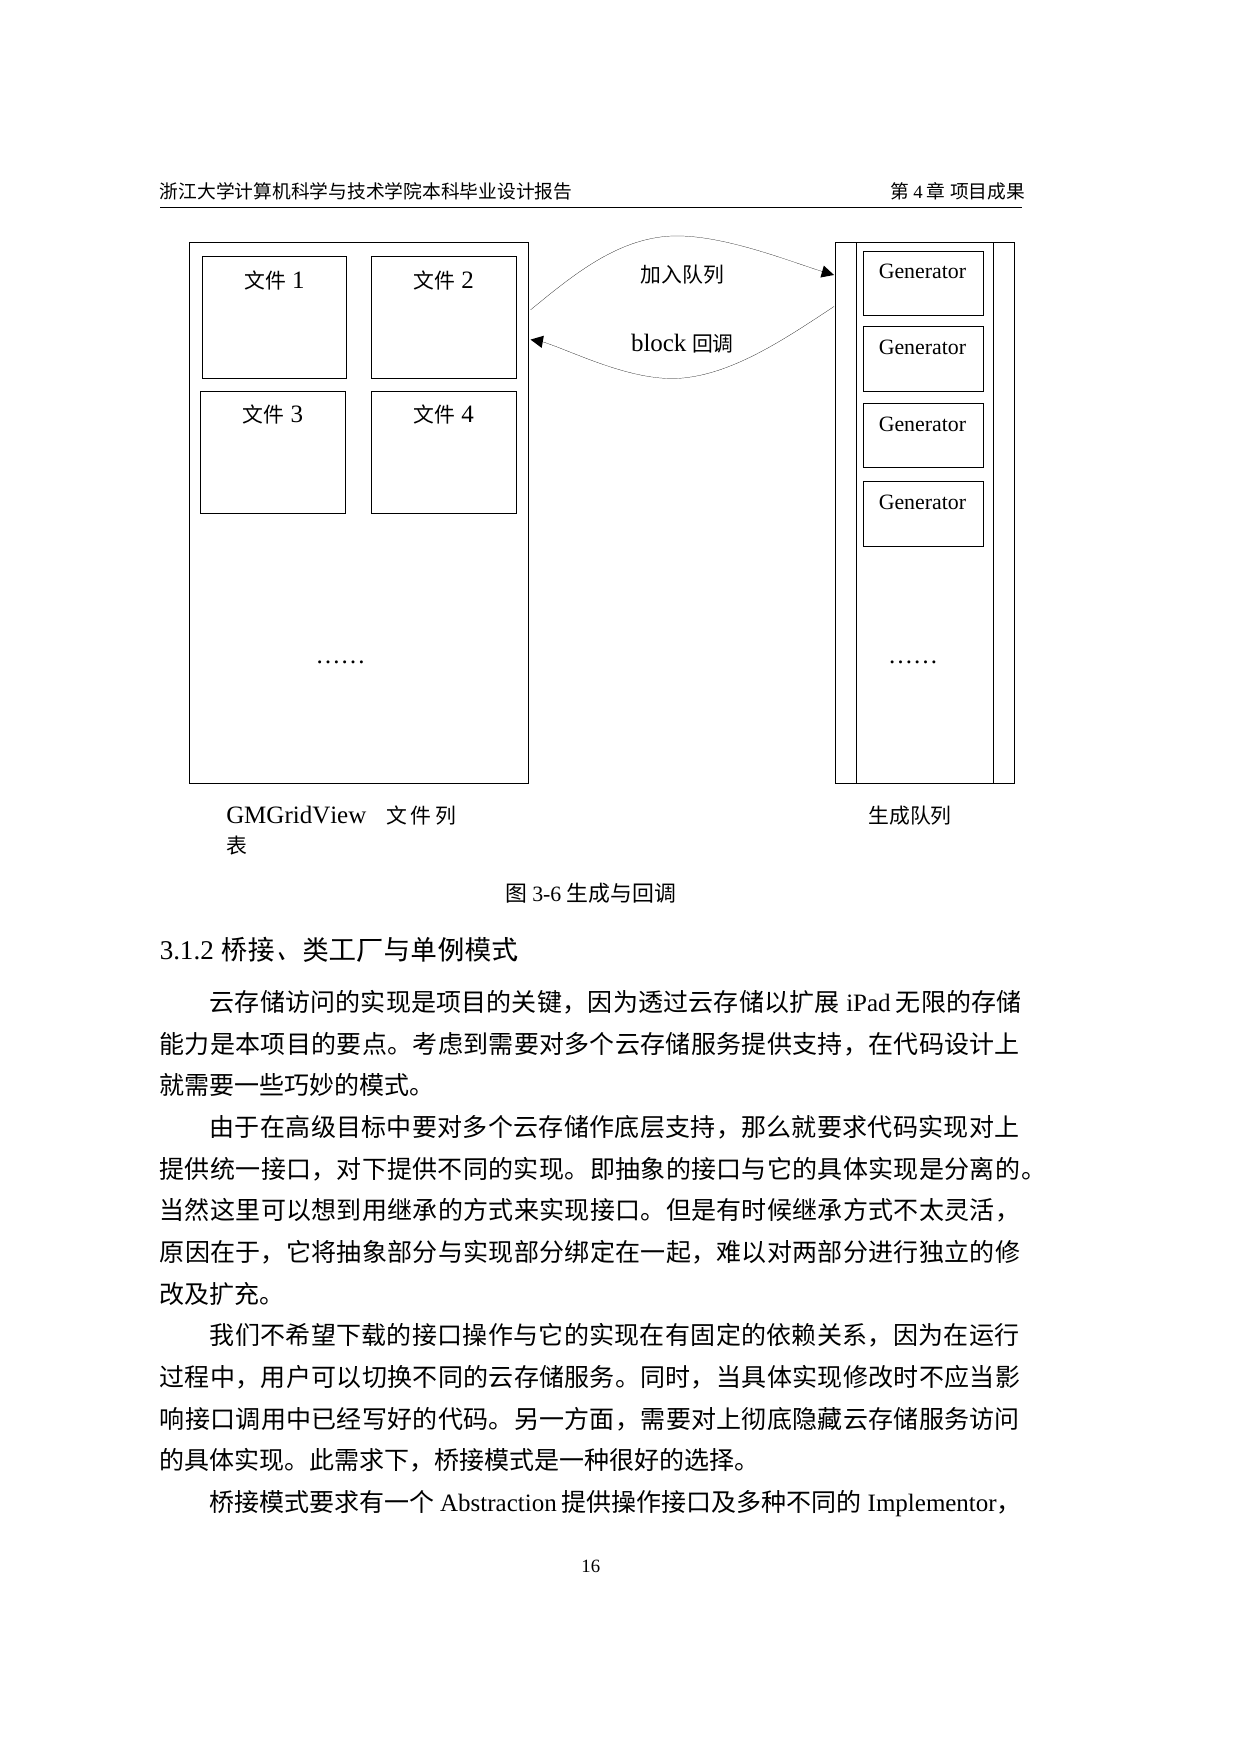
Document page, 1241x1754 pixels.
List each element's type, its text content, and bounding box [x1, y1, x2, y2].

text 由于在高级目标中要对多个云存储作底层支持，那么就要求代码实现对上提供统一接口，对下提供不同的实现。即抽象的接口与它的具体实现是分离的。当然这里可以想到用继承的方式来实现接口。但是有时候继承方式不太灵活，原因在于，它将抽象部分与实现部分绑定在一起，难以对两部分进行独立的修改及扩充。 [159, 1103, 1022, 1311]
text 我们不希望下载的接口操作与它的实现在有固定的依赖关系，因为在运行过程中，用户可以切换不同的云存储服务。同时，当具体实现修改时不应当影响接口调用中已经写好的代码。另一方面，需要对上彻底隐藏云存储服务访问的具体实现。此需求下，桥接模式是一种很好的选择。 [159, 1311, 1022, 1478]
text 桥接模式要求有一个Abstraction提供操作接口及多种不同的Implementor，所有的Implementor都是继承自同一基类，然后在Abstraction类是维持着一个基类的指针，并将所有的接口操作请求转发给Implementor的具体实现。 [159, 1478, 1022, 1520]
text 云存储访问的实现是项目的关键，因为透过云存储以扩展iPad无限的存储能力是本项目的要点。考虑到需要对多个云存储服务提供支持，在代码设计上就需要一些巧妙的模式。 [159, 978, 1022, 1103]
text 桥接、类工厂与单例模式 [159, 932, 1022, 966]
